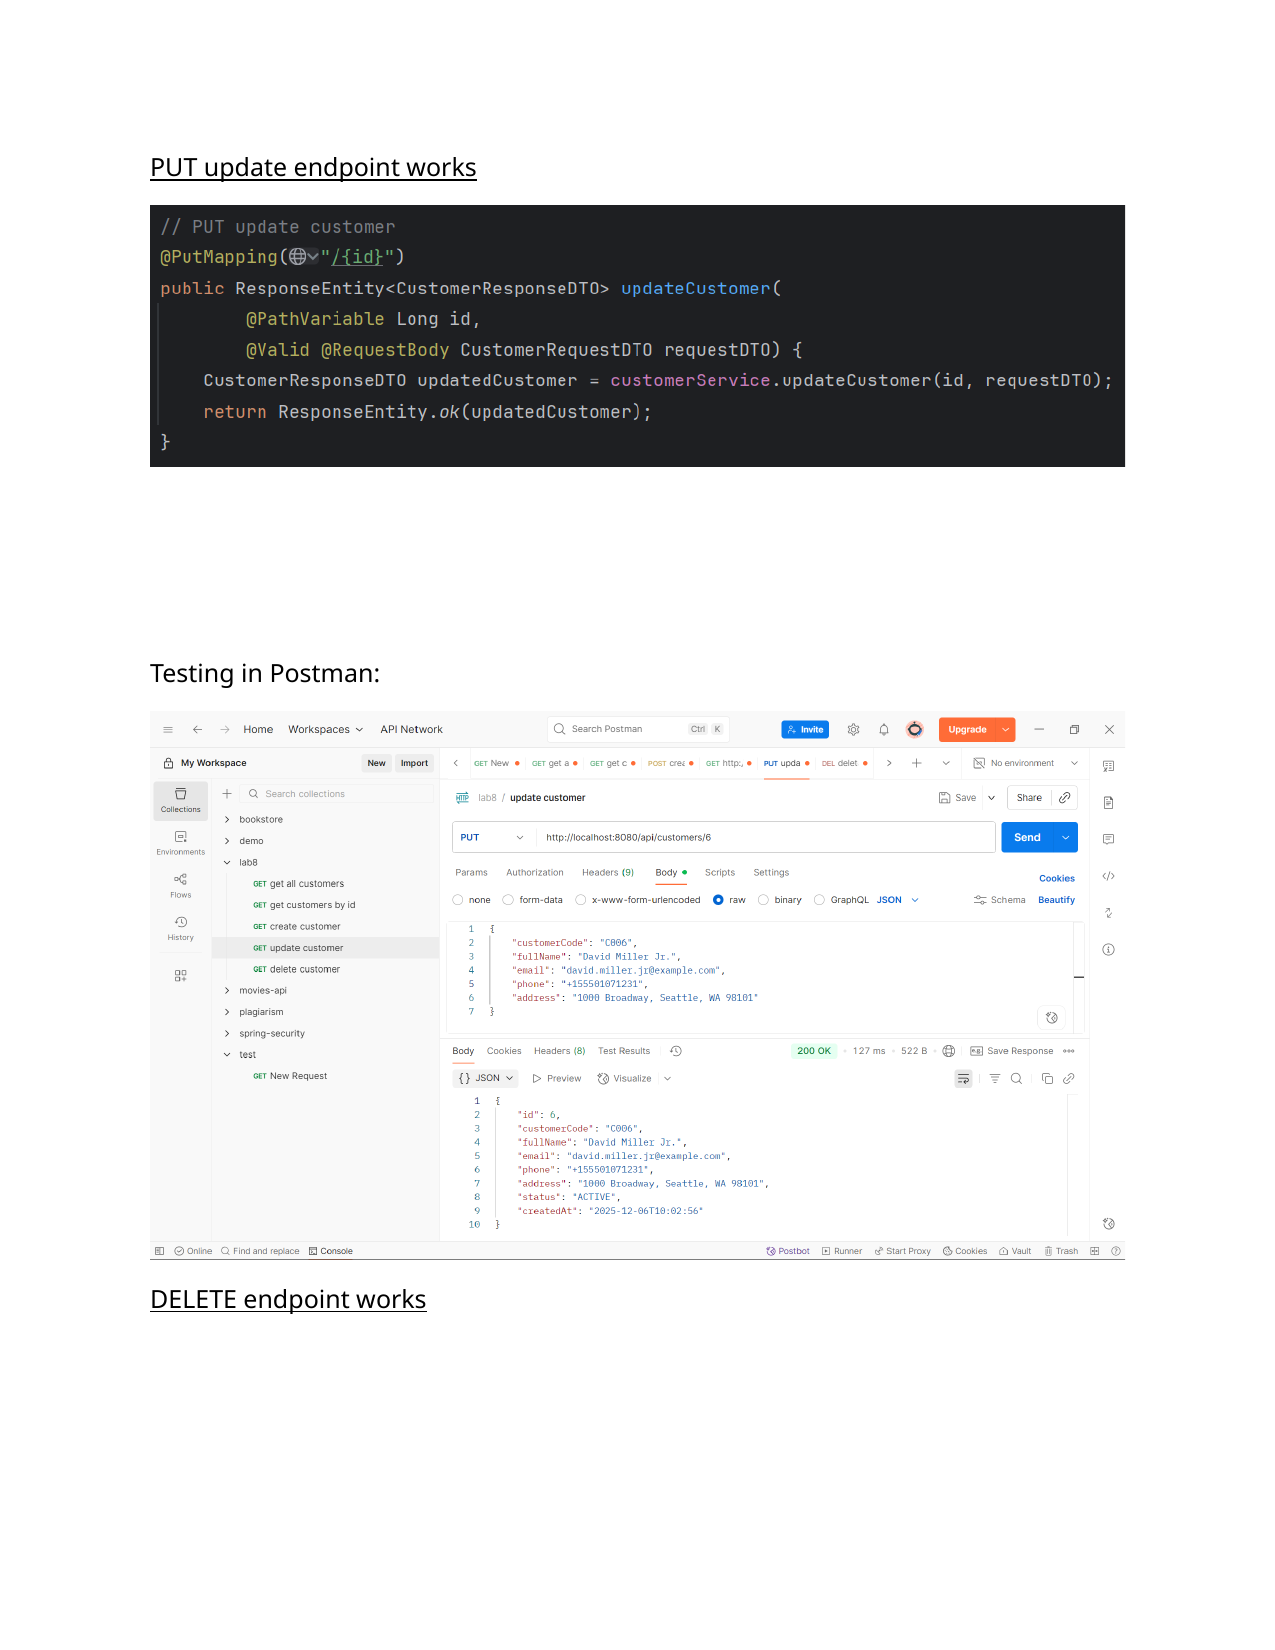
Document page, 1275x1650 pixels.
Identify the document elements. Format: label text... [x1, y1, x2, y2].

text DELETE endpoint works [150, 1282, 1125, 1316]
picture [150, 711, 1125, 1260]
picture [150, 205, 1125, 467]
text PUT update endpoint works [150, 150, 1125, 184]
text Testing in Postman: [150, 656, 1125, 690]
